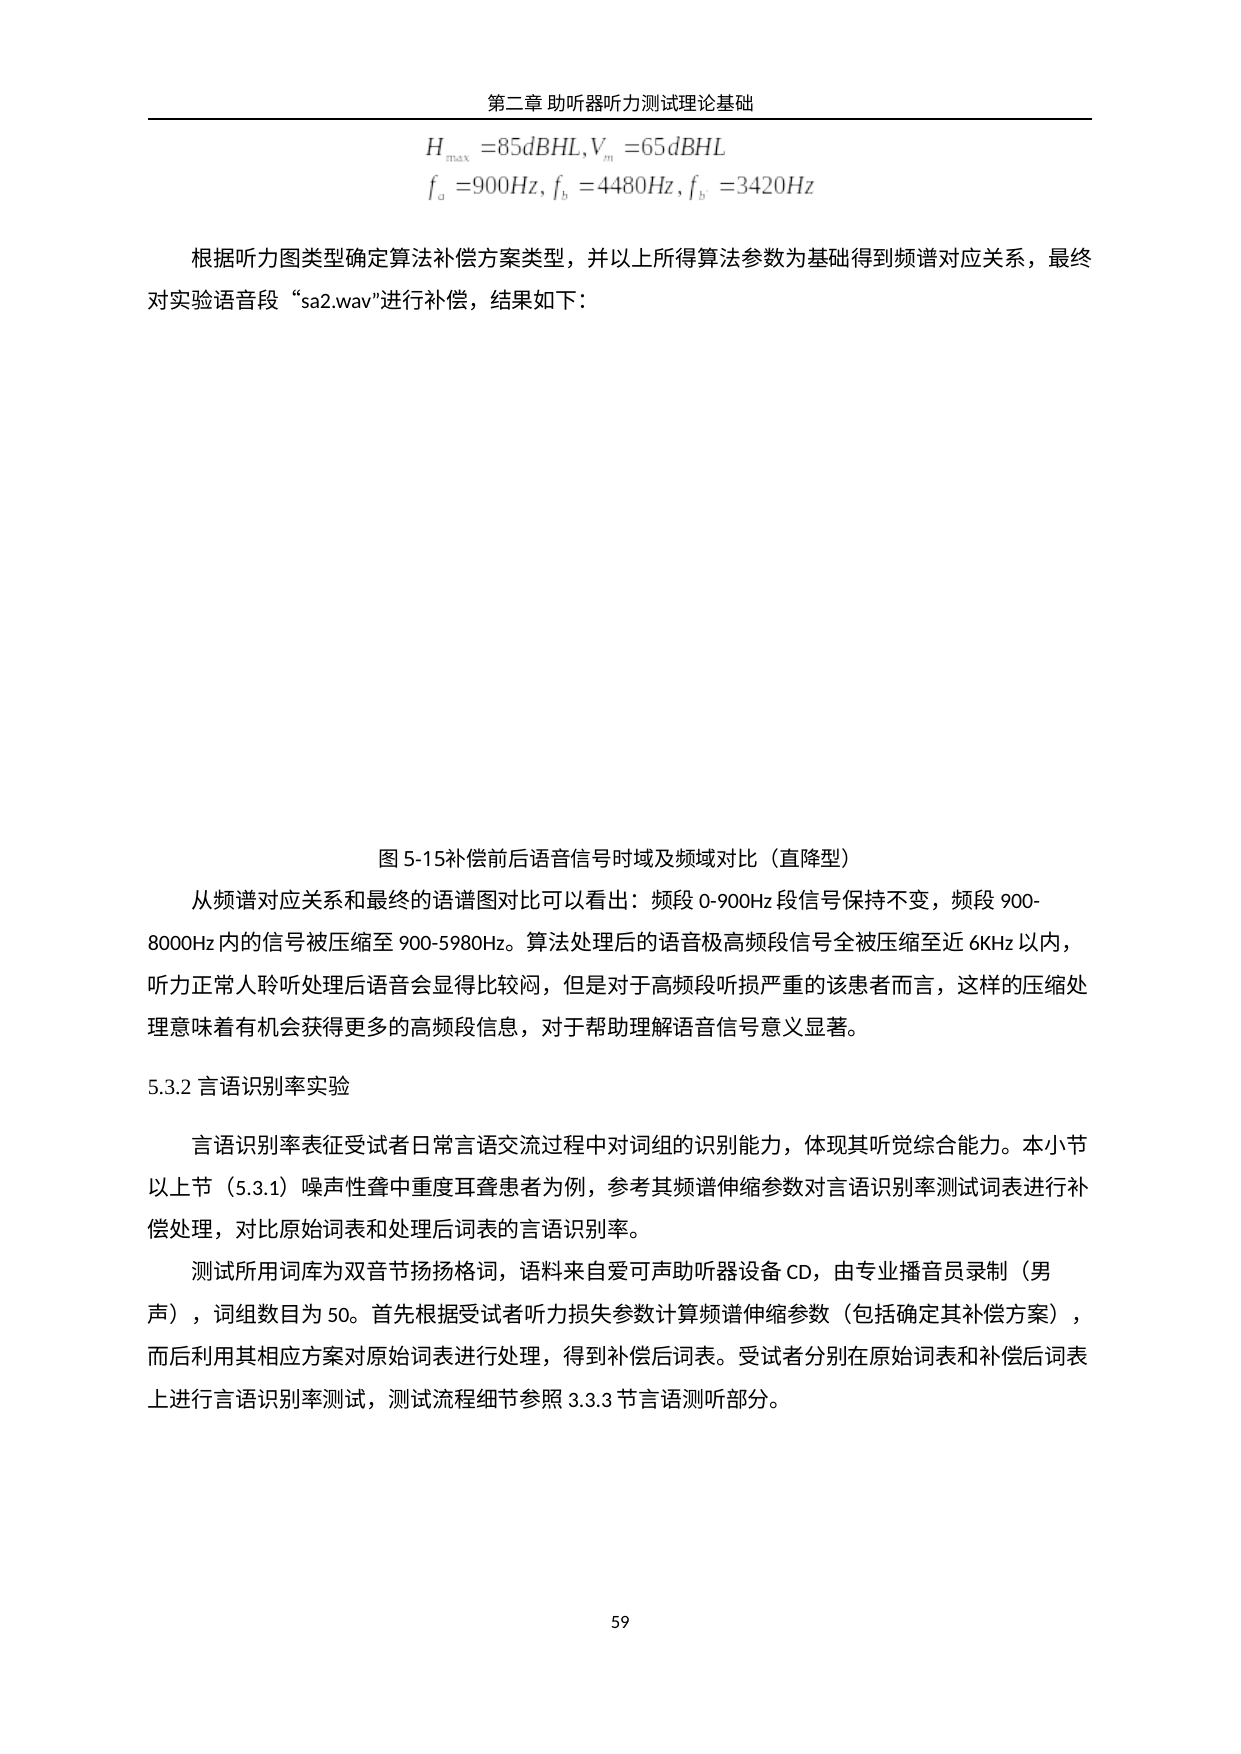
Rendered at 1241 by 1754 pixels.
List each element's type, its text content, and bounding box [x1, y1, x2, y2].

text 根据听力图类型确定算法补偿方案类型，并以上所得算法参数为基础得到频谱对应关系，最终对实验语音段“sa2.wav”进行补偿，结果如下： [148, 239, 1092, 316]
text 从频谱对应关系和最终的语谱图对比可以看出：频段0-900Hz段信号保持不变，频段900-8000Hz内的信号被压缩至900-5980Hz。算法处理后的语音极高频段信号全被压缩至近6KHz以内，听力正常人聆听处理后语音会显得比较闷，但是对于高频段听损严重的该患者而言，这样的压缩处理意味着有机会获得更多的高频段信息，对于帮助理解语音信号意义显著。 [148, 882, 1092, 1043]
text 测试所用词库为双音节扬扬格词，语料来自爱可声助听器设备CD，由专业播音员录制（男声），词组数目为50。首先根据受试者听力损失参数计算频谱伸缩参数（包括确定其补偿方案），而后利用其相应方案对原始词表进行处理，得到补偿后词表。受试者分别在原始词表和补偿后词表上进行言语识别率测试，测试流程细节参照3.3.3节言语测听部分。 [148, 1253, 1092, 1414]
text 5.3.2 言语识别率实验 [148, 1068, 1092, 1102]
text 图5-15补偿前后语音信号时域及频域对比（直降型） [148, 840, 1092, 874]
text 言语识别率表征受试者日常言语交流过程中对词组的识别能力，体现其听觉综合能力。本小节以上节（5.3.1）噪声性聋中重度耳聋患者为例，参考其频谱伸缩参数对言语识别率测试词表进行补偿处理，对比原始词表和处理后词表的言语识别率。 [148, 1127, 1092, 1245]
